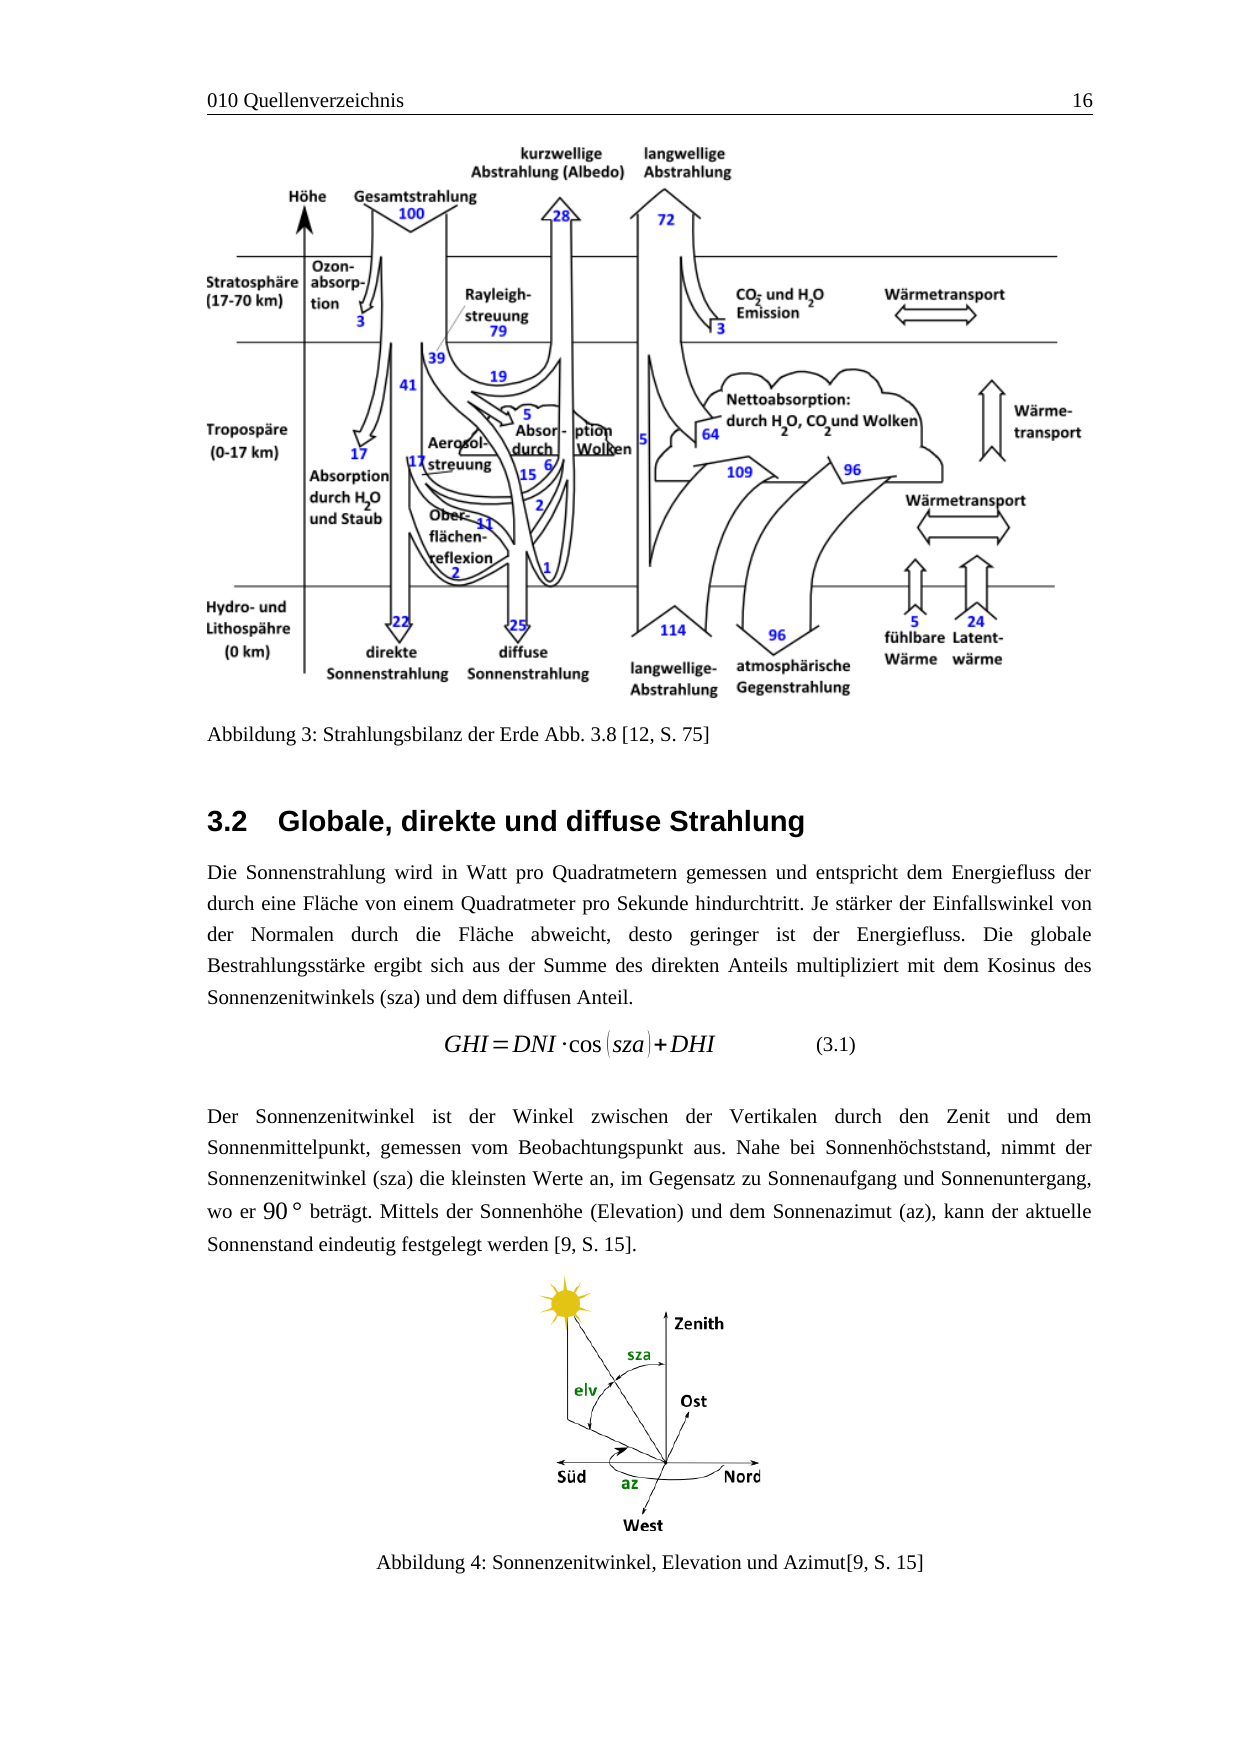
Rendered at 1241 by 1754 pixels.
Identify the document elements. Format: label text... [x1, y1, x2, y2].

text (3.1) [207, 1028, 1093, 1059]
text Der Sonnenzenitwinkel ist der Winkel zwischen der Vertikalen durch den Zenit und dem Sonnenmittelpunkt, gemessen vom Beobachtungspunkt aus. Nahe bei Sonnenhöchststand, nimmt der Sonnenzenitwinkel (sza) die kleinsten Werte an, im Gegensatz zu Sonnenaufgang und Sonnenuntergang, wo er beträgt. Mittels der Sonnenhöhe (Elevation) und dem Sonnenazimut (az), kann der aktuelle Sonnenstand eindeutig festgelegt werden [9, S. 15]. [207, 1104, 1093, 1256]
picture [539, 1276, 761, 1531]
text Abbildung 3: Strahlungsbilanz der Erde Abb. 3.8 [12, S. 75] [207, 722, 1093, 746]
text Die Sonnenstrahlung wird in Watt pro Quadratmetern gemessen und entspricht dem Energiefluss der durch eine Fläche von einem Quadratmeter pro Sekunde hindurchtritt. Je stärker der Einfallswinkel von der Normalen durch die Fläche abweicht, desto geringer ist der Energiefluss. Die globale Bestrahlungsstärke ergibt sich aus der Summe des direkten Anteils multipliziert mit dem Kosinus des Sonnenzenitwinkels (sza) und dem diffusen Anteil. [207, 860, 1093, 1009]
text Abbildung 4: Sonnenzenitwinkel, Elevation und Azimut[9, S. 15] [207, 1550, 1093, 1574]
picture [206, 147, 1092, 703]
subtitle Globale, direkte und diffuse Strahlung [207, 804, 1093, 837]
